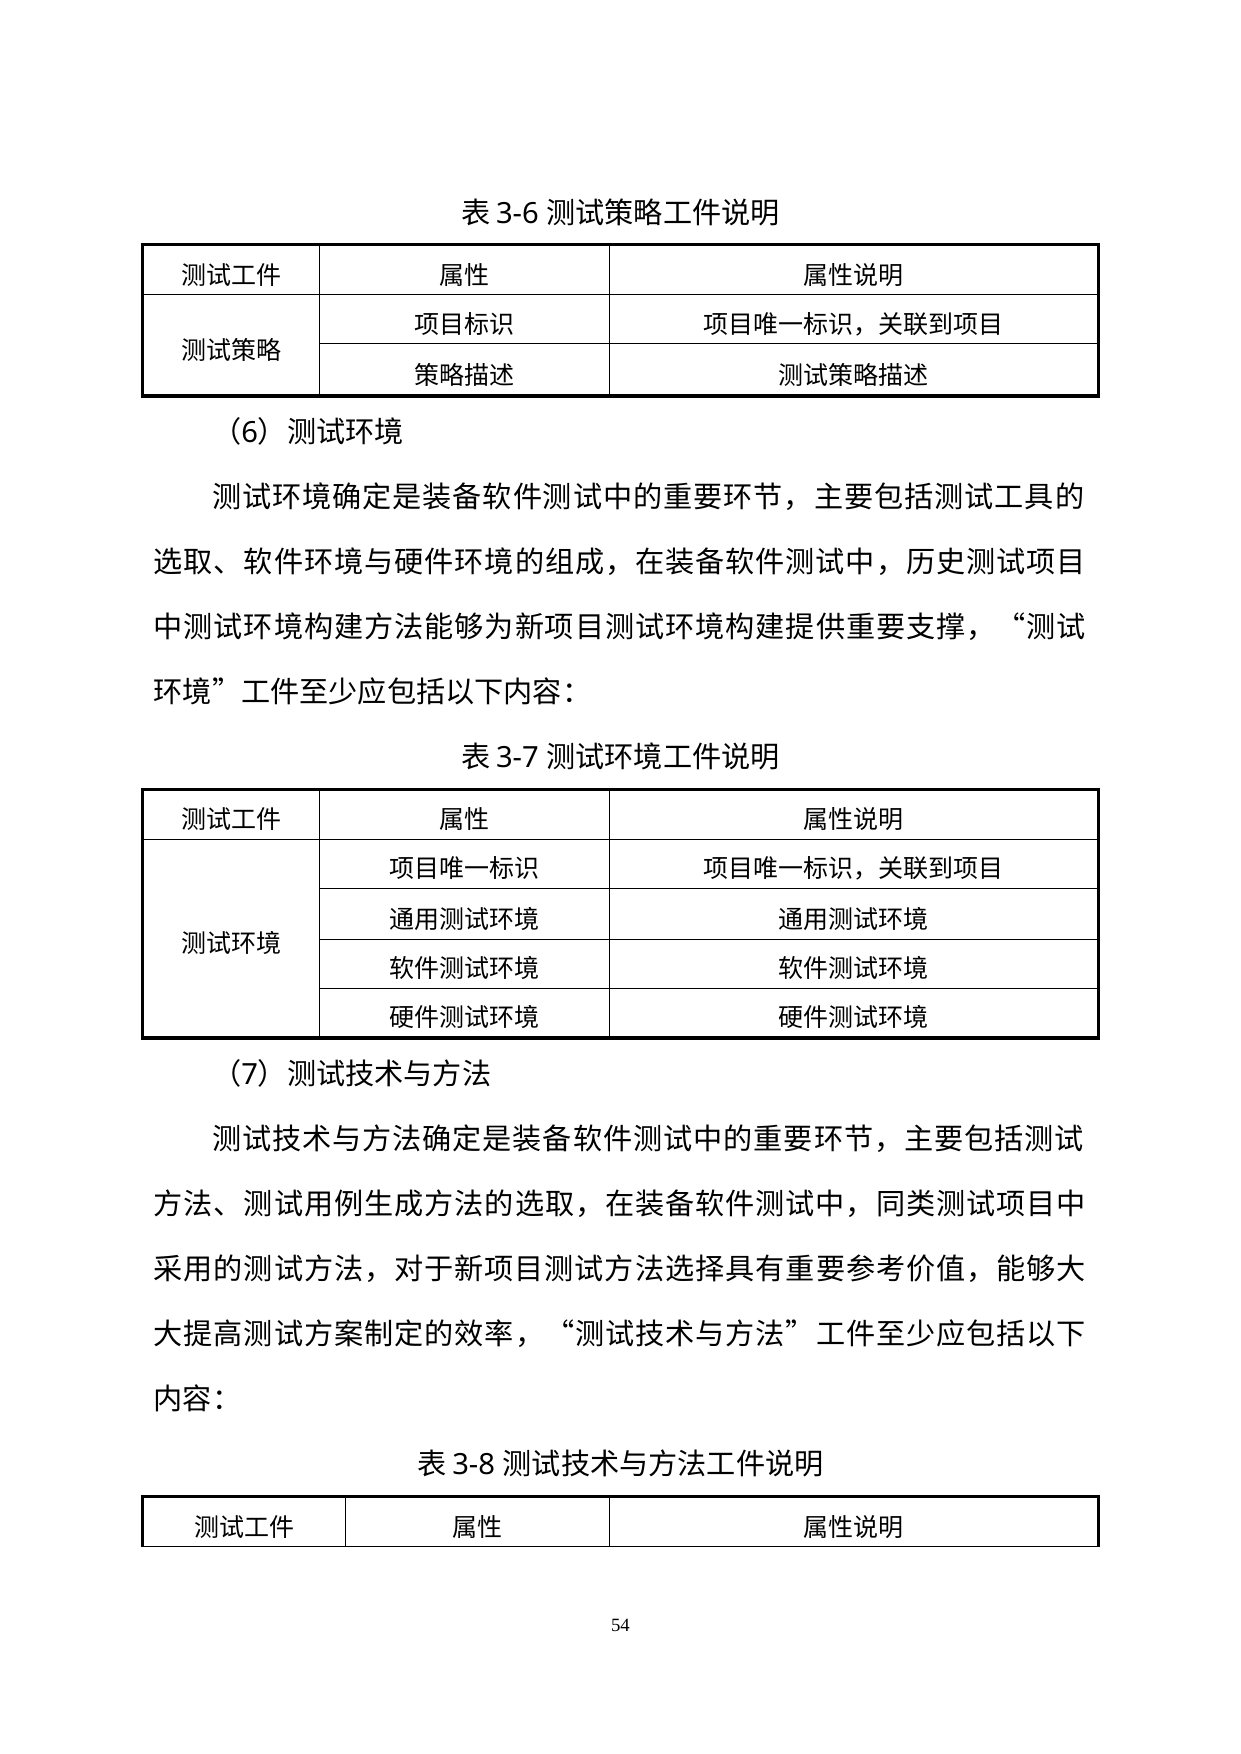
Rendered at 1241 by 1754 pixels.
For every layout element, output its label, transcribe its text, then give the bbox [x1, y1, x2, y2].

table_cell 通用测试环境 [610, 889, 1097, 938]
text 测试技术与方法确定是装备软件测试中的重要环节，主要包括测试方法、测试用例生成方法的选取，在装备软件测试中，同类测试项目中采用的测试方法，对于新项目测试方法选择具有重要参考价值，能够大大提高测试方案制定的效率，“测试技术与方法”工件至少应包括以下内容： [153, 1104, 1087, 1429]
table_cell 项目唯一标识 [320, 840, 609, 887]
table_header 属性说明 [610, 1498, 1097, 1546]
text 表3-7 测试环境工件说明 [153, 722, 1087, 787]
text （6）测试环境 [212, 398, 1087, 462]
table_cell 测试策略描述 [610, 344, 1097, 394]
table_cell 软件测试环境 [320, 940, 609, 987]
text 表3-8 测试技术与方法工件说明 [153, 1429, 1087, 1494]
table_cell 软件测试环境 [610, 940, 1097, 987]
table_cell 硬件测试环境 [610, 989, 1097, 1036]
table_cell 通用测试环境 [320, 889, 609, 938]
table_cell 硬件测试环境 [320, 989, 609, 1036]
table_cell 项目唯一标识，关联到项目 [610, 295, 1097, 343]
text 测试环境确定是装备软件测试中的重要环节，主要包括测试工具的选取、软件环境与硬件环境的组成，在装备软件测试中，历史测试项目中测试环境构建方法能够为新项目测试环境构建提供重要支撑，“测试环境”工件至少应包括以下内容： [153, 462, 1087, 722]
table_cell 项目唯一标识，关联到项目 [610, 840, 1097, 887]
table_header 测试工件 [144, 791, 319, 838]
table_cell 测试环境 [144, 840, 319, 1036]
table_header 属性说明 [610, 791, 1097, 838]
table_cell 策略描述 [320, 344, 609, 394]
table_header 测试工件 [144, 1498, 345, 1546]
text （7）测试技术与方法 [212, 1040, 1087, 1104]
table_header 属性说明 [610, 246, 1097, 294]
table_header 属性 [346, 1498, 609, 1546]
text 表3-6 测试策略工件说明 [153, 178, 1087, 243]
table_header 属性 [320, 791, 609, 838]
table_cell 项目标识 [320, 295, 609, 343]
table_header 属性 [320, 246, 609, 294]
table_cell 测试策略 [144, 295, 319, 394]
table_header 测试工件 [144, 246, 319, 294]
